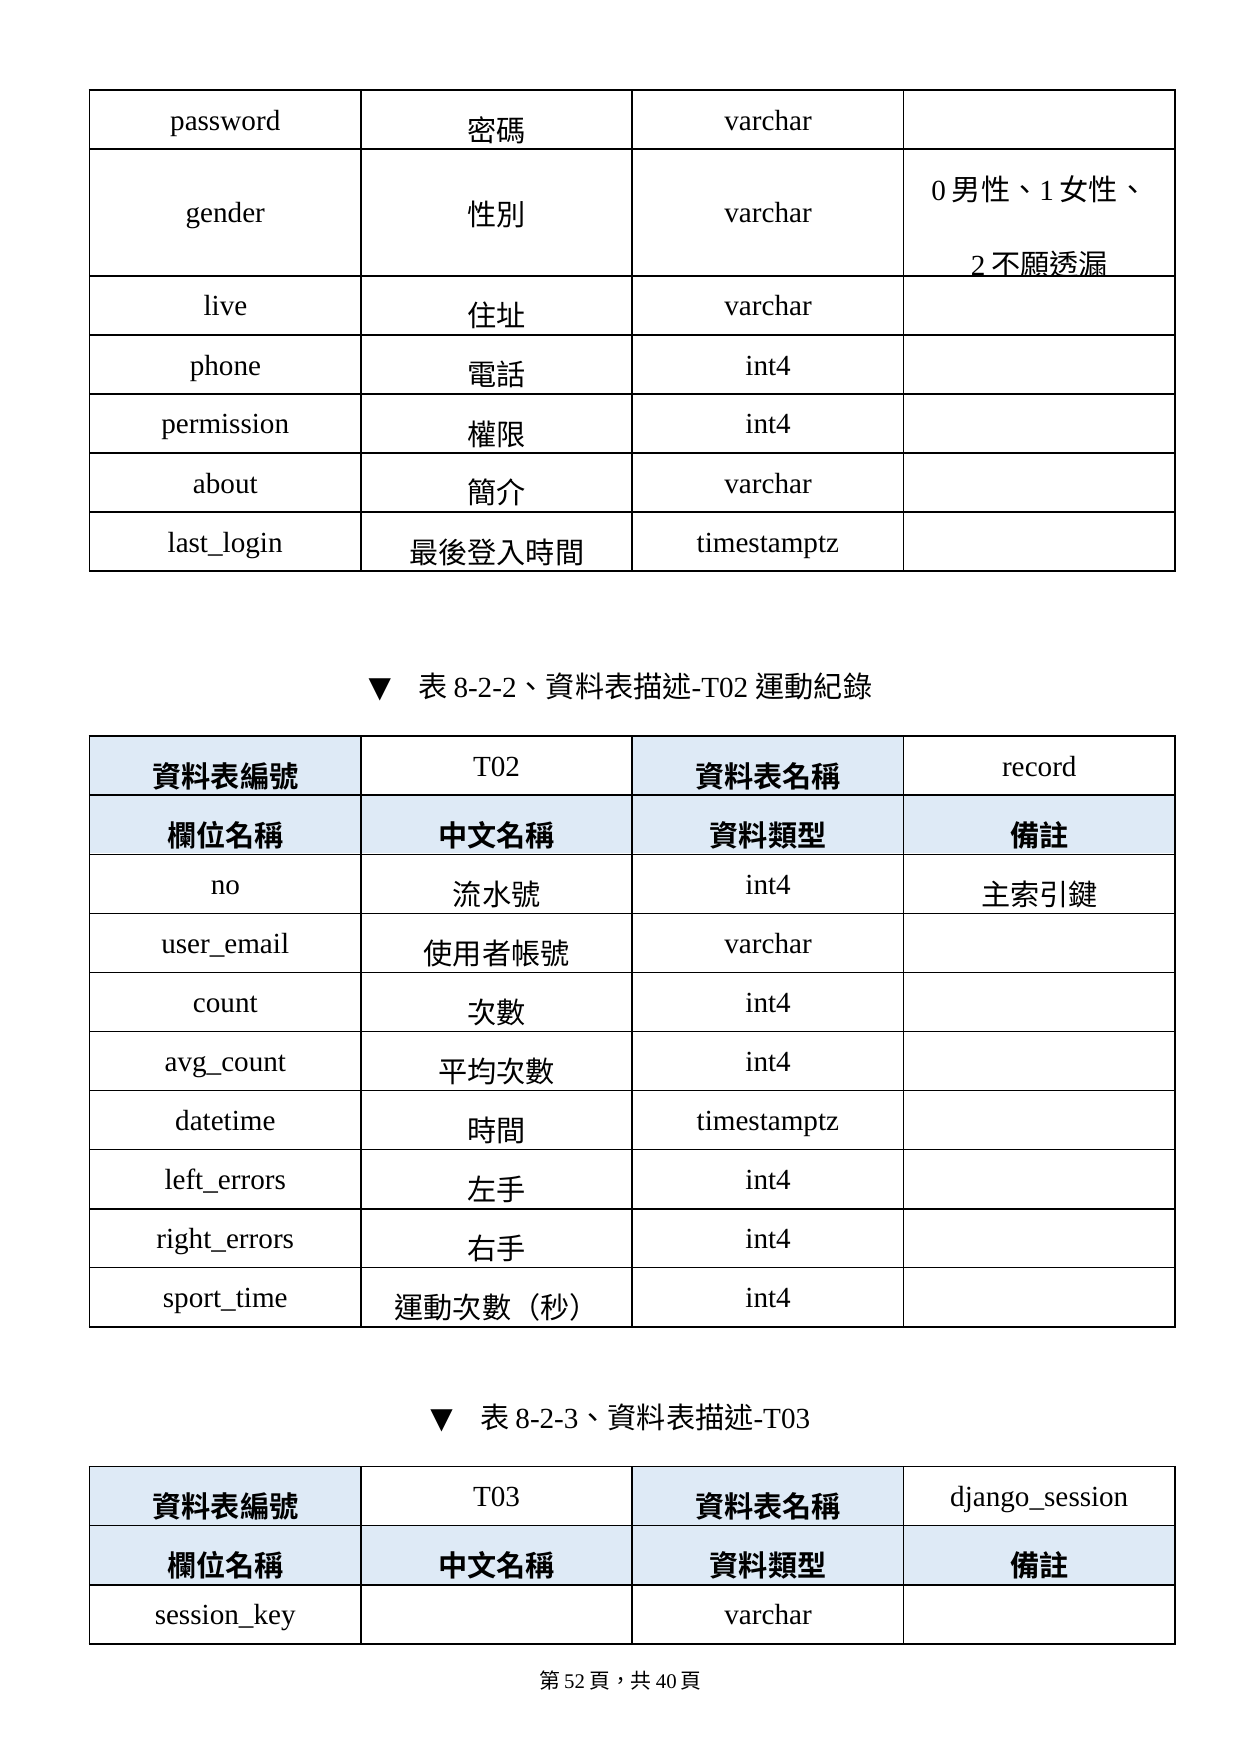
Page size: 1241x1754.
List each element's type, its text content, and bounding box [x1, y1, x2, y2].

table_cell [904, 454, 1174, 511]
table_cell [904, 1586, 1174, 1643]
table_cell int4 [633, 1210, 903, 1267]
table_cell 平均次數 [362, 1032, 631, 1090]
table_header 資料表名稱 [633, 737, 903, 794]
list 表8-2-2、資料表描述-T02 運動紀錄 [89, 664, 1152, 706]
table_cell session_key [90, 1586, 360, 1643]
table_cell [904, 513, 1174, 570]
table_header record [904, 737, 1174, 794]
table_cell phone [90, 336, 360, 393]
table_cell 時間 [362, 1091, 631, 1149]
table_header 資料表編號 [90, 1467, 360, 1525]
table_cell 權限 [362, 395, 631, 452]
table_cell [904, 277, 1174, 334]
table_cell [362, 1586, 631, 1643]
table_cell live [90, 277, 360, 334]
table_header 資料表編號 [90, 737, 360, 794]
table_cell [904, 1150, 1174, 1208]
table_cell [904, 395, 1174, 452]
table_cell int4 [633, 336, 903, 393]
table_cell int4 [633, 1268, 903, 1326]
table_cell 右手 [362, 1210, 631, 1267]
table_cell 住址 [362, 277, 631, 334]
table_cell avg_count [90, 1032, 360, 1090]
table_cell [904, 914, 1174, 972]
table_cell int4 [633, 855, 903, 912]
table_cell count [90, 973, 360, 1031]
table_cell no [90, 855, 360, 912]
table_cell right_errors [90, 1210, 360, 1267]
table_cell 流水號 [362, 855, 631, 912]
table_cell varchar [633, 914, 903, 972]
table_cell timestamptz [633, 513, 903, 570]
table_cell 中文名稱 [362, 1526, 631, 1584]
table_cell varchar [633, 91, 903, 148]
table_cell 運動次數（秒） [362, 1268, 631, 1326]
table_header T02 [362, 737, 631, 794]
table_cell [904, 1210, 1174, 1267]
table_cell varchar [633, 1586, 903, 1643]
table_cell 備註 [904, 1526, 1174, 1584]
table_cell 性別 [362, 150, 631, 275]
list 表8-2-3、資料表描述-T03 [89, 1394, 1152, 1437]
table_cell [904, 1091, 1174, 1149]
table_cell varchar [633, 277, 903, 334]
table_cell 欄位名稱 [90, 1526, 360, 1584]
table_cell int4 [633, 973, 903, 1031]
table_cell password [90, 91, 360, 148]
table_cell [904, 1268, 1174, 1326]
table_cell 最後登入時間 [362, 513, 631, 570]
table_cell 簡介 [362, 454, 631, 511]
table_cell int4 [633, 1150, 903, 1208]
table_cell [904, 91, 1174, 148]
table_header 資料表名稱 [633, 1467, 903, 1525]
table_cell datetime [90, 1091, 360, 1149]
table_header django_session [904, 1467, 1174, 1525]
table_cell last_login [90, 513, 360, 570]
table_cell 資料類型 [633, 1526, 903, 1584]
table_cell gender [90, 150, 360, 275]
table_cell [904, 1032, 1174, 1090]
table_cell [904, 973, 1174, 1031]
table_cell 密碼 [362, 91, 631, 148]
table_cell int4 [633, 1032, 903, 1090]
table_cell 中文名稱 [362, 796, 631, 853]
table_cell user_email [90, 914, 360, 972]
table_cell 主索引鍵 [904, 855, 1174, 912]
table_cell permission [90, 395, 360, 452]
table_cell 欄位名稱 [90, 796, 360, 853]
table_header T03 [362, 1467, 631, 1525]
table_cell 0男性、1女性、 2不願透漏 [904, 150, 1174, 275]
table_cell int4 [633, 395, 903, 452]
table_cell 左手 [362, 1150, 631, 1208]
table_cell timestamptz [633, 1091, 903, 1149]
table_cell 電話 [362, 336, 631, 393]
table_cell 資料類型 [633, 796, 903, 853]
table_cell sport_time [90, 1268, 360, 1326]
table_cell varchar [633, 454, 903, 511]
table_cell [904, 336, 1174, 393]
table_cell 備註 [904, 796, 1174, 853]
table_cell 次數 [362, 973, 631, 1031]
table_cell varchar [633, 150, 903, 275]
table_cell 使用者帳號 [362, 914, 631, 972]
table_cell about [90, 454, 360, 511]
table_cell left_errors [90, 1150, 360, 1208]
